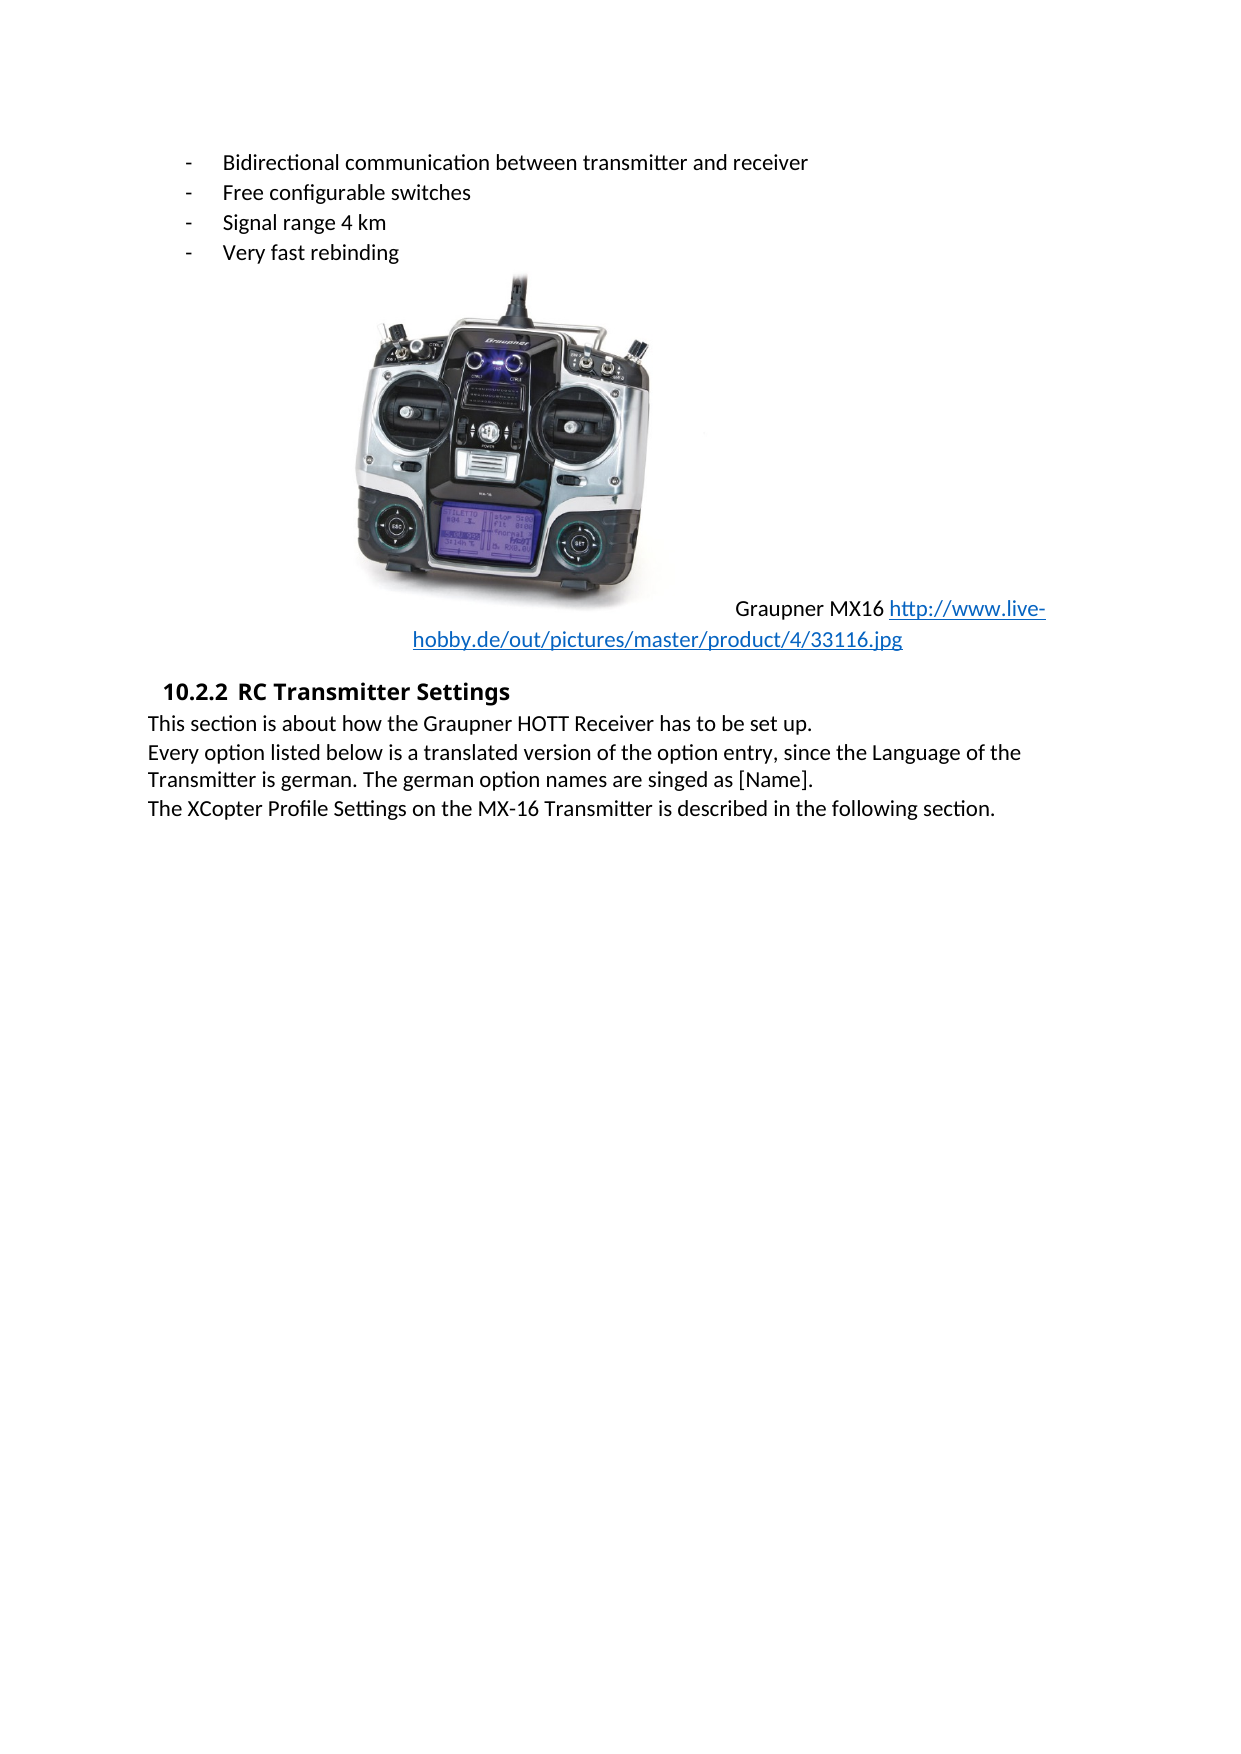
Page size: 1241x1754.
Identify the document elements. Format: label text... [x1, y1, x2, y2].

list Signal range 4 km [185, 208, 1093, 236]
text This section is about how the Graupner HOTT Receiver has to be set up. Every option listed below is a translated version of the option entry, since the Language of the Transmitter is german. The german option names are singed as [Name]. The XCopter Profile Settings on the MX-16 Transmitter is described in the following section. [148, 709, 1093, 822]
list Free configurable switches [185, 178, 1093, 206]
subtitle RC Transmitter Settings [162, 676, 1093, 707]
list Bidirectional communication between transmitter and receiver [185, 148, 1093, 176]
list Very fast rebinding [185, 238, 1093, 266]
picture [269, 268, 736, 617]
